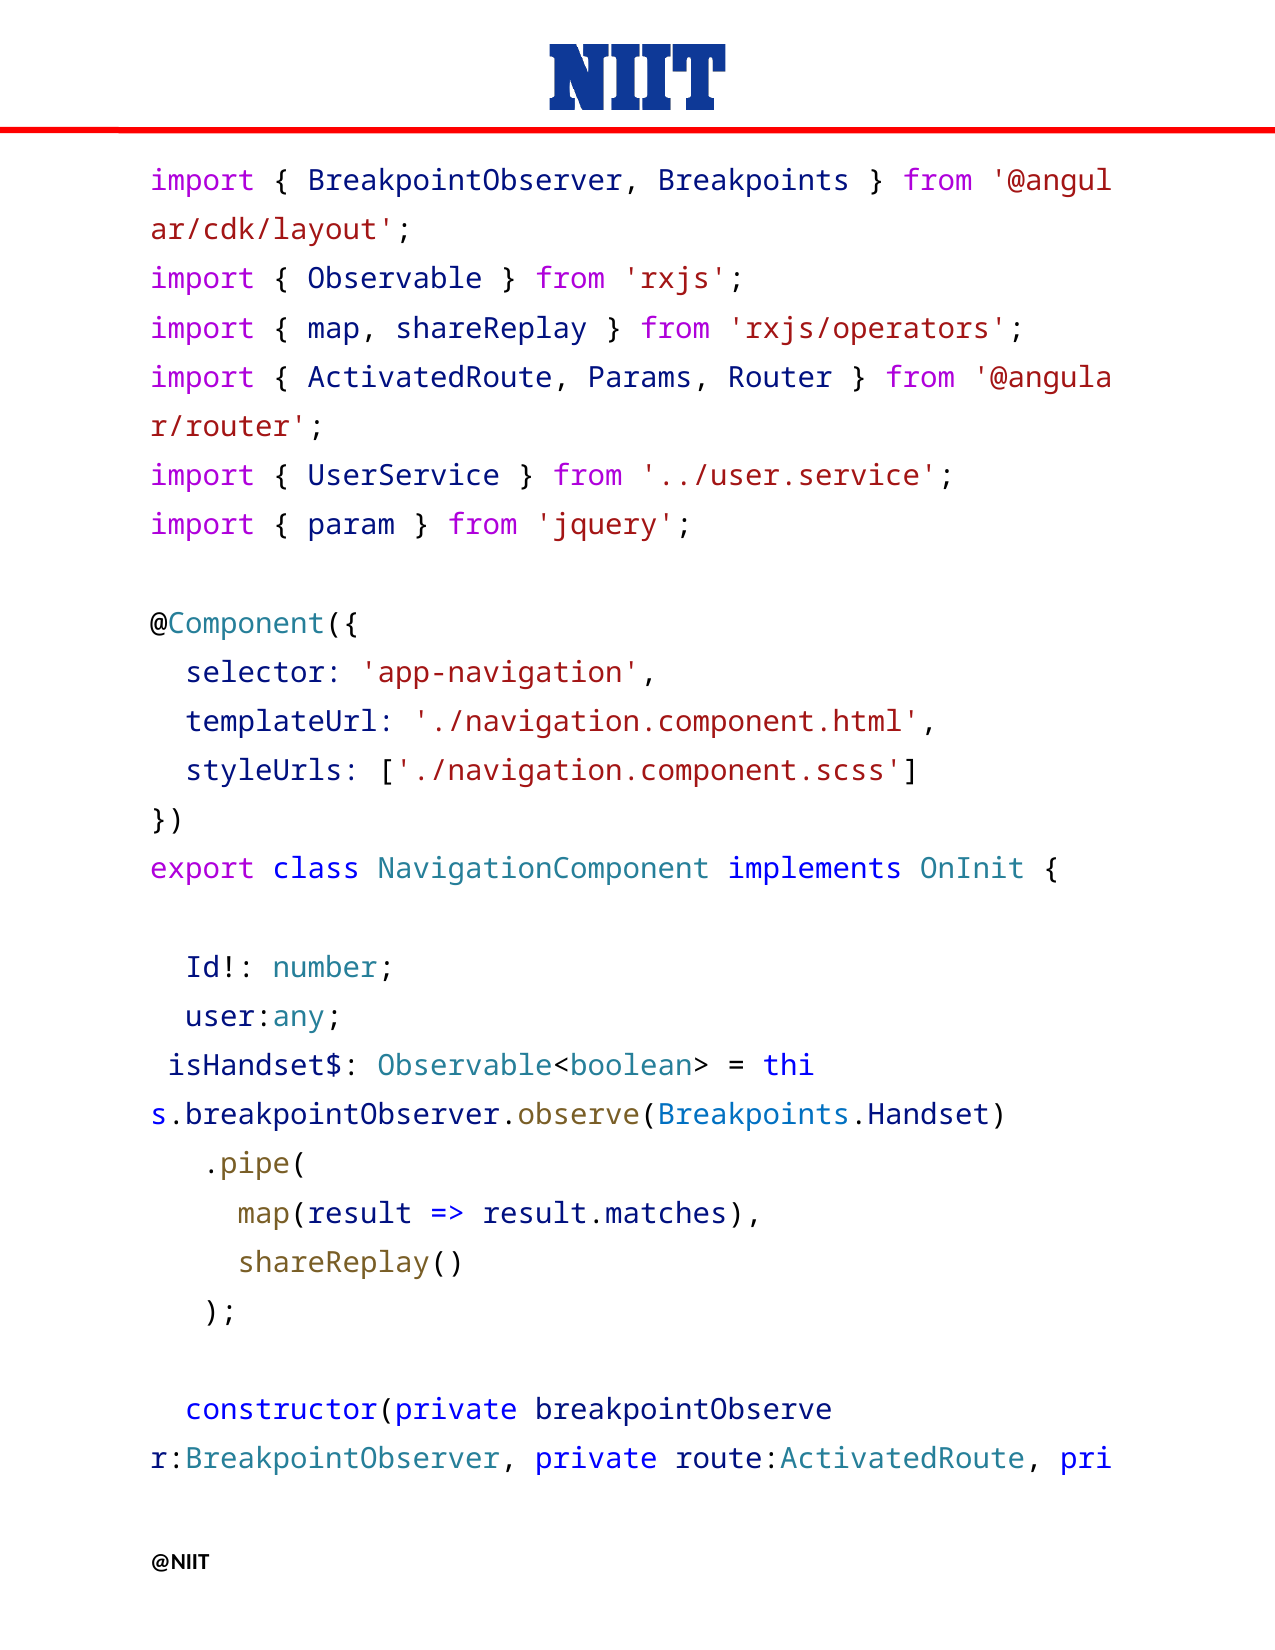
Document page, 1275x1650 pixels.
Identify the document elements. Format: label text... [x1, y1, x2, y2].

text map(result => result.matches), [150, 1182, 1125, 1232]
text export class NavigationComponent implements OnInit { [150, 838, 1125, 887]
text @Component({ [150, 592, 1125, 642]
text import { Observable } from 'rxjs'; [150, 248, 1125, 297]
text templateUrl: './navigation.component.html', [150, 691, 1125, 740]
text styleUrls: ['./navigation.component.scss'] [150, 740, 1125, 789]
text isHandset$: Observable<boolean> = this.breakpointObserver.observe(Breakpoints.Handset) [150, 1035, 1125, 1133]
text user:any; [150, 986, 1125, 1035]
text import { UserService } from '../user.service'; [150, 445, 1125, 494]
text selector: 'app-navigation', [150, 642, 1125, 691]
picture [549, 44, 726, 110]
text import { ActivatedRoute, Params, Router } from '@angular/router'; [150, 347, 1125, 445]
text ); [150, 1281, 1125, 1330]
text Id!: number; [150, 937, 1125, 986]
text import { param } from 'jquery'; [150, 494, 1125, 543]
text import { map, shareReplay } from 'rxjs/operators'; [150, 297, 1125, 347]
text }) [150, 789, 1125, 838]
text .pipe( [150, 1133, 1125, 1182]
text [150, 1379, 1125, 1477]
text import { BreakpointObserver, Breakpoints } from '@angular/cdk/layout'; [150, 150, 1125, 248]
text shareReplay() [150, 1232, 1125, 1281]
